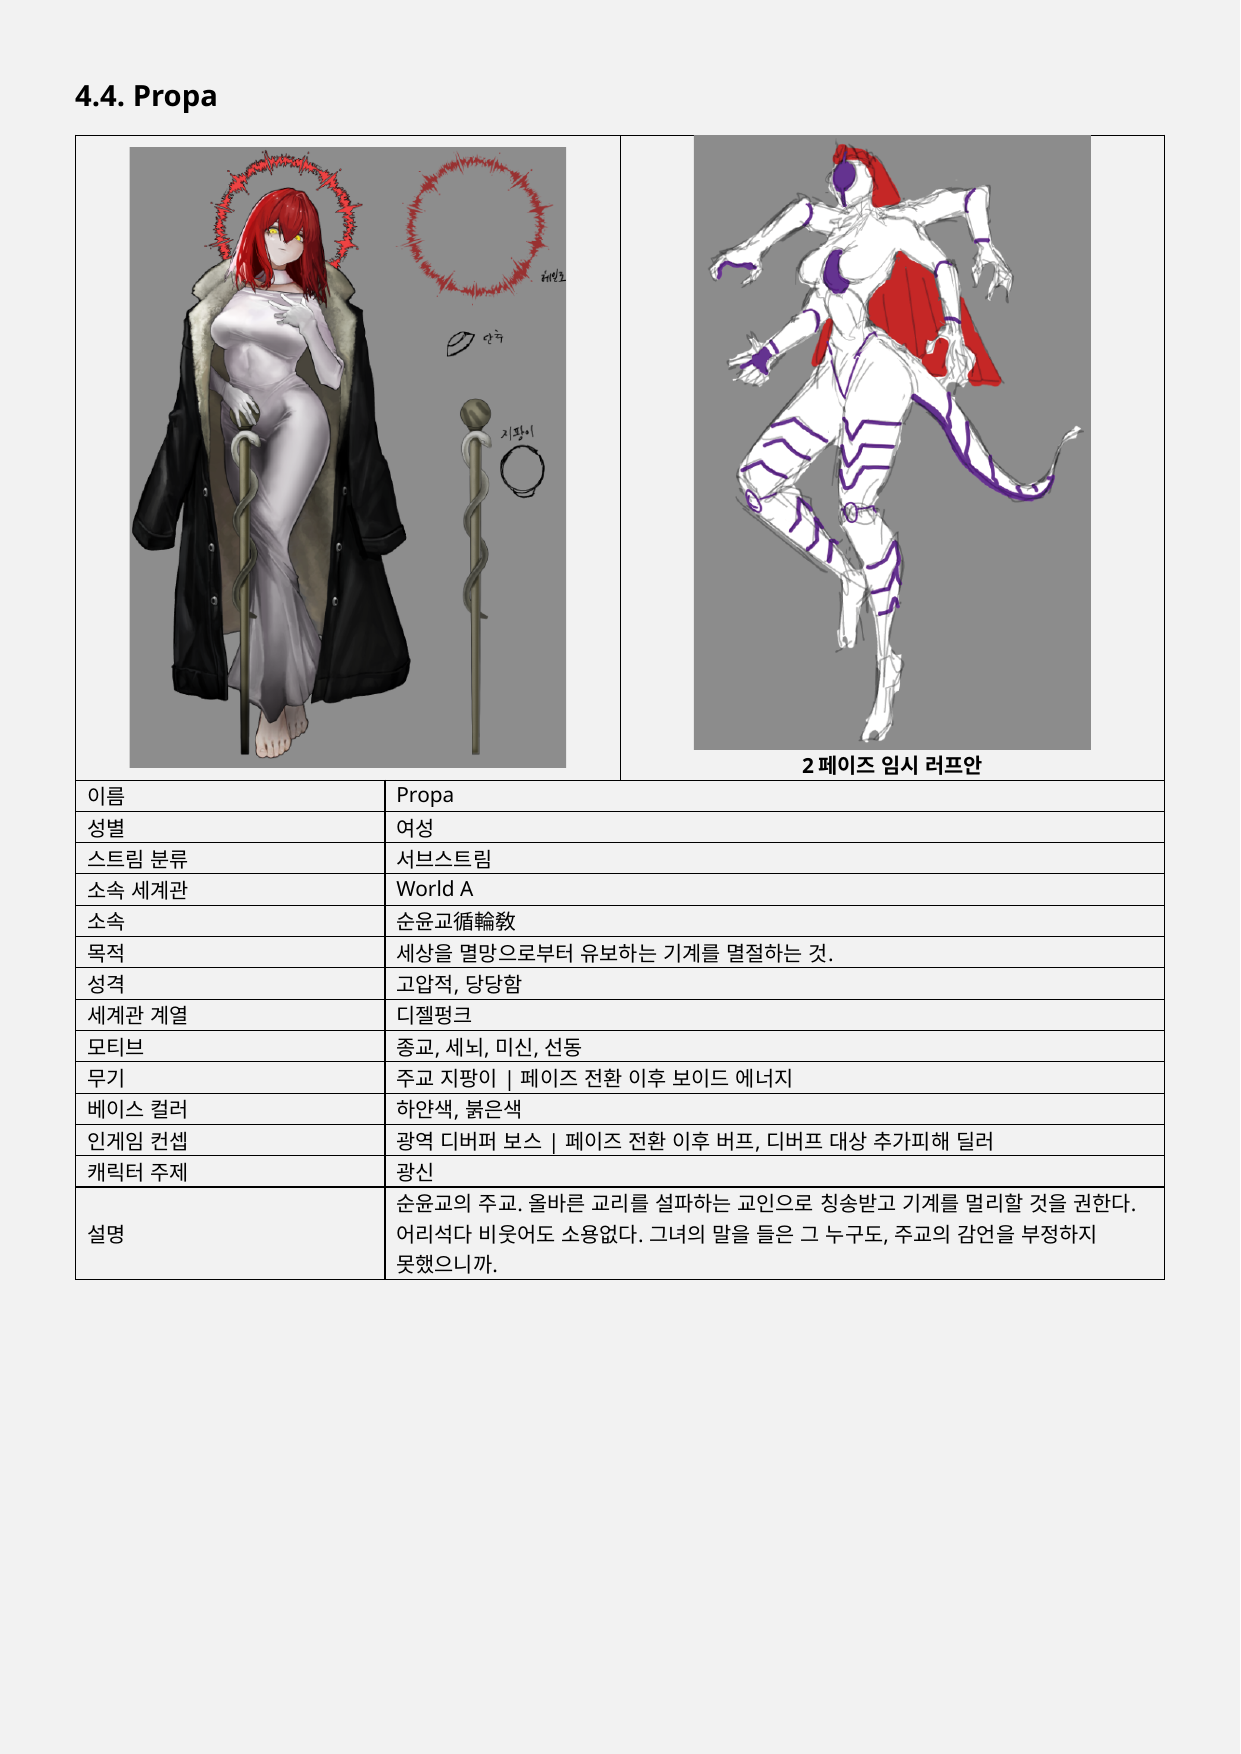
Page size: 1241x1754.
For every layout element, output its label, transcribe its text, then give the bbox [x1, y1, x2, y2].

table_cell 세상을 멸망으로부터 유보하는 기계를 멸절하는 것. [386, 937, 1164, 967]
table_cell 성격 [76, 968, 384, 998]
table_cell 소속 [76, 906, 384, 936]
table_cell 모티브 [76, 1031, 384, 1061]
table_cell 베이스 컬러 [76, 1094, 384, 1124]
table_header [76, 136, 620, 779]
table_header 2페이즈 임시 러프안 [621, 136, 1164, 779]
text Propa [75, 75, 1165, 115]
table_cell 목적 [76, 937, 384, 967]
table_cell 인게임 컨셉 [76, 1125, 384, 1155]
table_cell 종교, 세뇌, 미신, 선동 [386, 1031, 1164, 1061]
table_cell 설명 [76, 1188, 384, 1278]
table_cell 디젤펑크 [386, 1000, 1164, 1030]
table_cell 이름 [76, 781, 384, 811]
table_cell 서브스트림 [386, 843, 1164, 873]
table_cell 스트림 분류 [76, 843, 384, 873]
table_cell 고압적, 당당함 [386, 968, 1164, 998]
table_cell World A [386, 874, 1164, 904]
table_cell 광신 [386, 1156, 1164, 1186]
table_cell 여성 [386, 812, 1164, 842]
table_cell 순윤교循輪敎 [386, 906, 1164, 936]
table_cell Propa [386, 781, 1164, 811]
table_cell 성별 [76, 812, 384, 842]
picture [693, 135, 1091, 750]
table_cell 소속 세계관 [76, 874, 384, 904]
picture [129, 147, 567, 768]
table_cell 세계관 계열 [76, 1000, 384, 1030]
table_cell 캐릭터 주제 [76, 1156, 384, 1186]
table_cell 무기 [76, 1062, 384, 1092]
table_cell 광역 디버퍼 보스 | 페이즈 전환 이후 버프, 디버프 대상 추가피해 딜러 [386, 1125, 1164, 1155]
table_cell 하얀색, 붉은색 [386, 1094, 1164, 1124]
table_cell 주교 지팡이 | 페이즈 전환 이후 보이드 에너지 [386, 1062, 1164, 1092]
table_cell 순윤교의 주교. 올바른 교리를 설파하는 교인으로 칭송받고 기계를 멀리할 것을 권한다. 어리석다 비웃어도 소용없다. 그녀의 말을 들은 그 누구도, 주교의 감언을 부정하지 못했으니까. [386, 1188, 1164, 1278]
